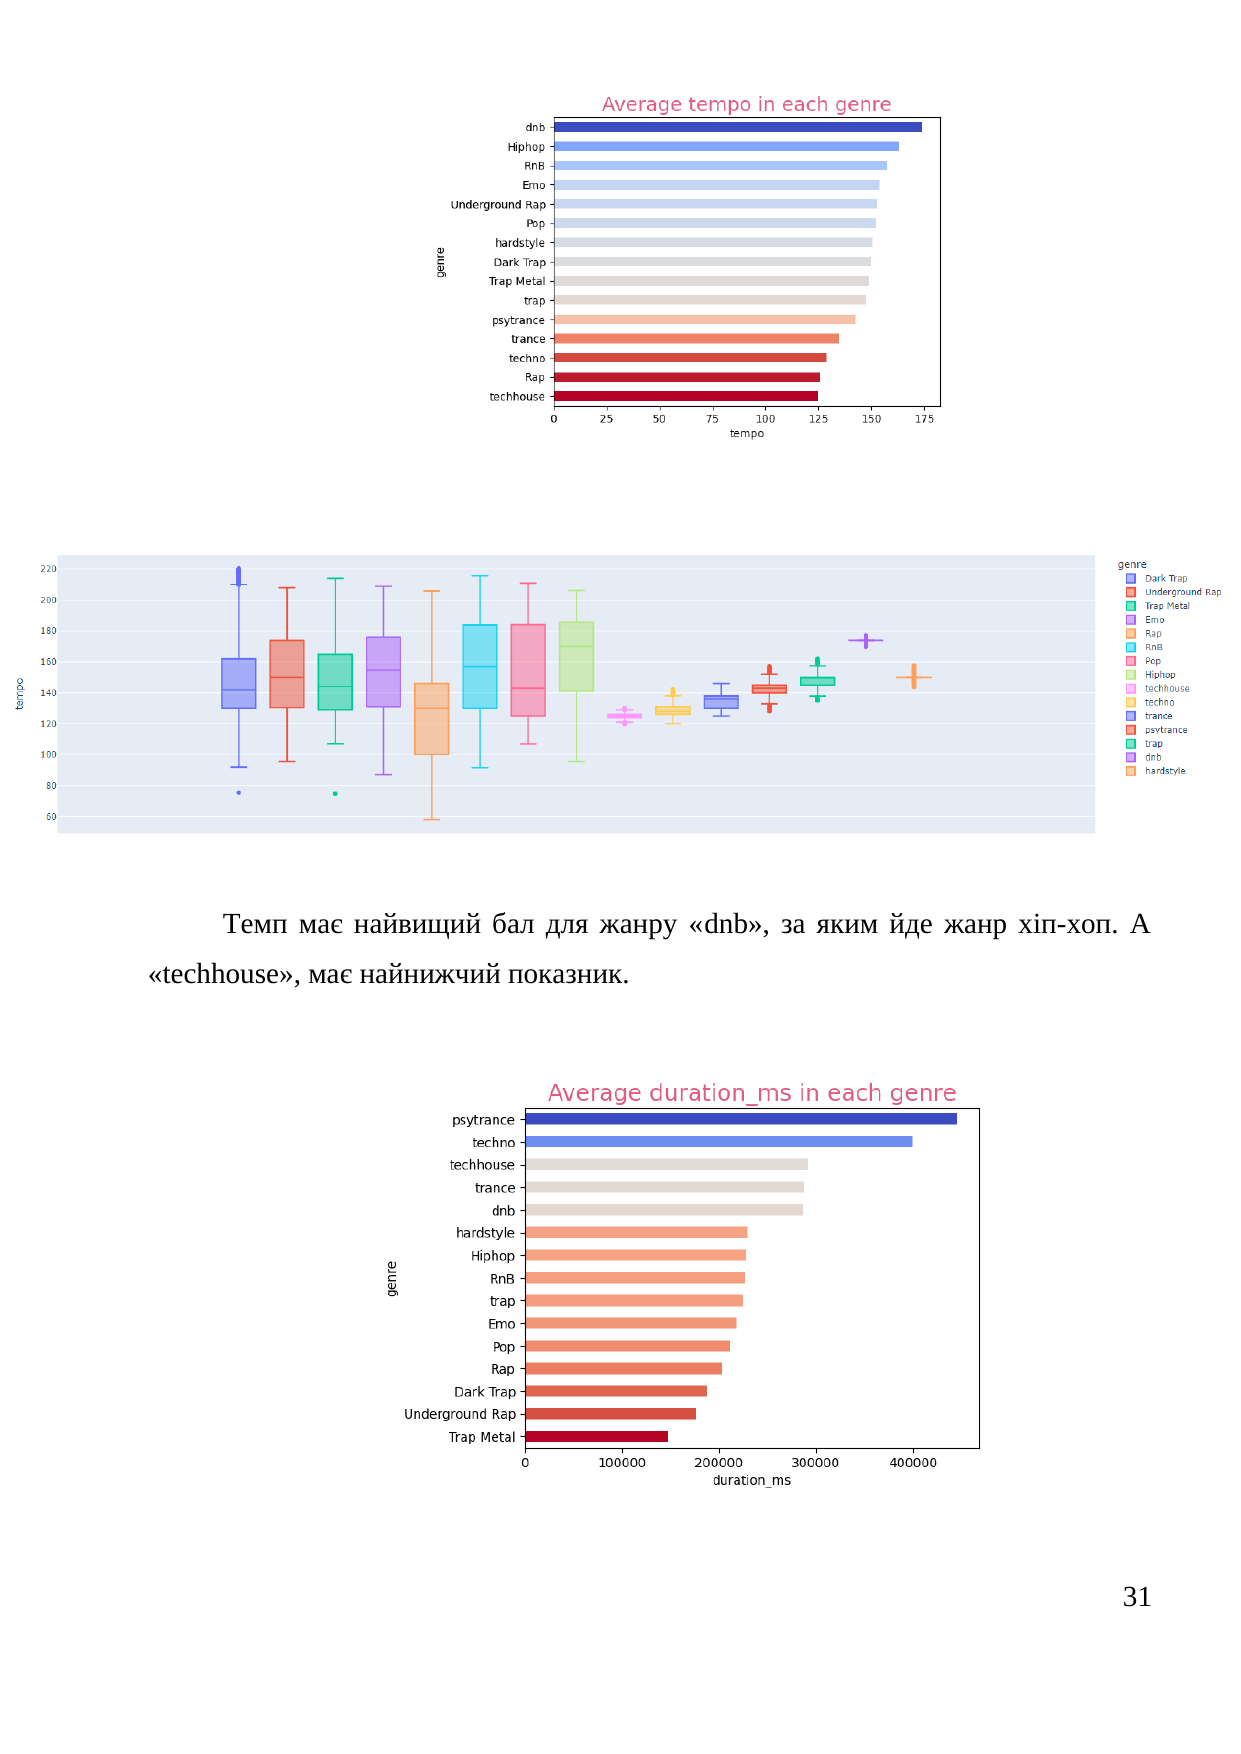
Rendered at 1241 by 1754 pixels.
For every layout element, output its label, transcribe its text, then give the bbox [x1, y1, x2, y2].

picture [427, 88, 947, 447]
picture [342, 1057, 1033, 1522]
picture [0, 503, 1236, 873]
text Темп має найвищий бал для жанру «dnb», за яким йде жанр хіп-хоп. А «techhouse», має найнижчий показник. [148, 873, 1152, 990]
